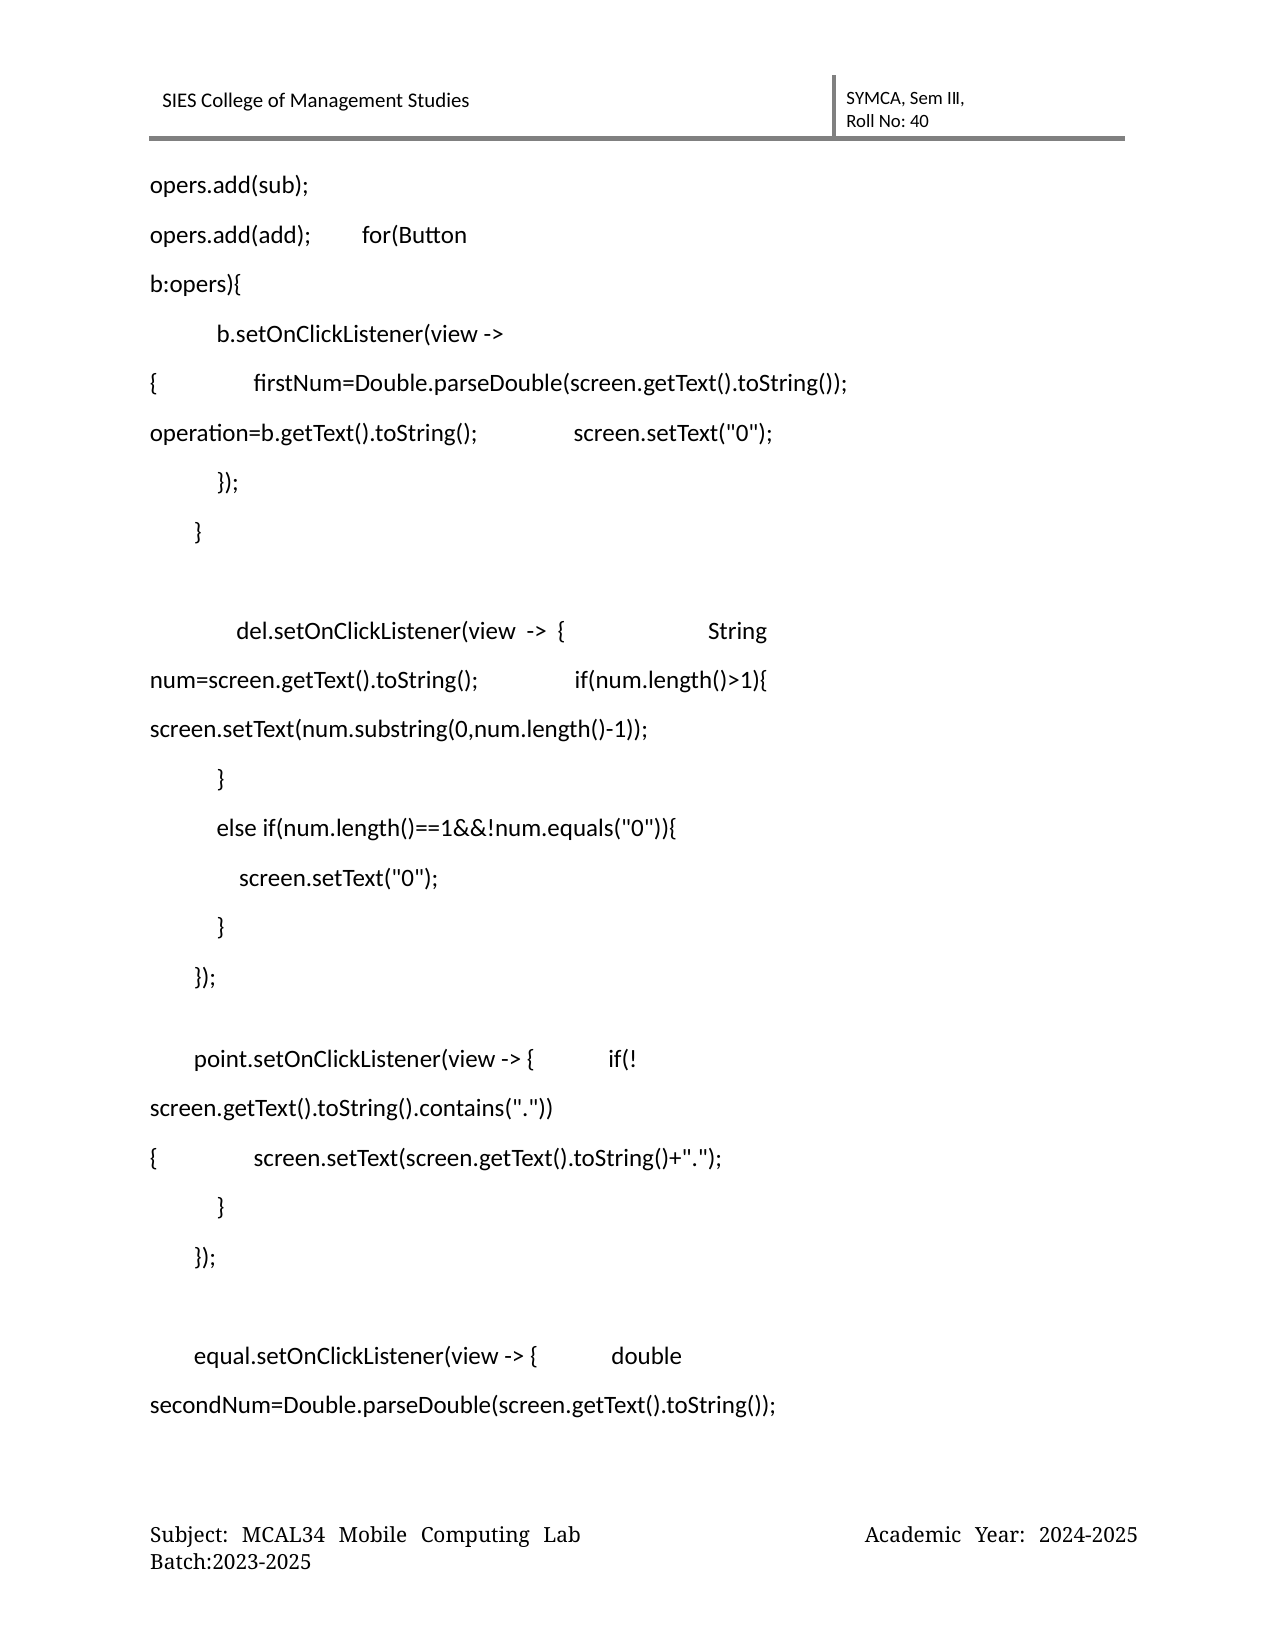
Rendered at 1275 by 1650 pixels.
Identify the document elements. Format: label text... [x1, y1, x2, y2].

text equal.setOnClickListener(view -> { double secondNum=Double.parseDouble(screen.getText().toString()); [148, 1340, 951, 1420]
text del.setOnClickListener(view -> { String num=screen.getText().toString(); if(num.length()>1){ screen.setText(num.substring(0,num.length()-1)); [148, 615, 769, 744]
text point.setOnClickListener(view -> { if(!screen.getText().toString().contains(".")){ screen.setText(screen.getText().toString()+"."); [148, 1043, 951, 1172]
text } [148, 763, 951, 793]
text }); [148, 961, 951, 991]
text screen.setText("0"); [148, 862, 951, 892]
text else if(num.length()==1&&!num.equals("0")){ [148, 812, 951, 843]
text }); [148, 466, 951, 497]
text }); [148, 1241, 951, 1271]
text } [148, 911, 951, 942]
text } [148, 516, 951, 546]
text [148, 170, 494, 299]
text } [148, 1191, 951, 1222]
text b.setOnClickListener(view -> { firstNum=Double.parseDouble(screen.getText().toString()); operation=b.getText().toString(); screen.setText("0"); [148, 318, 864, 447]
